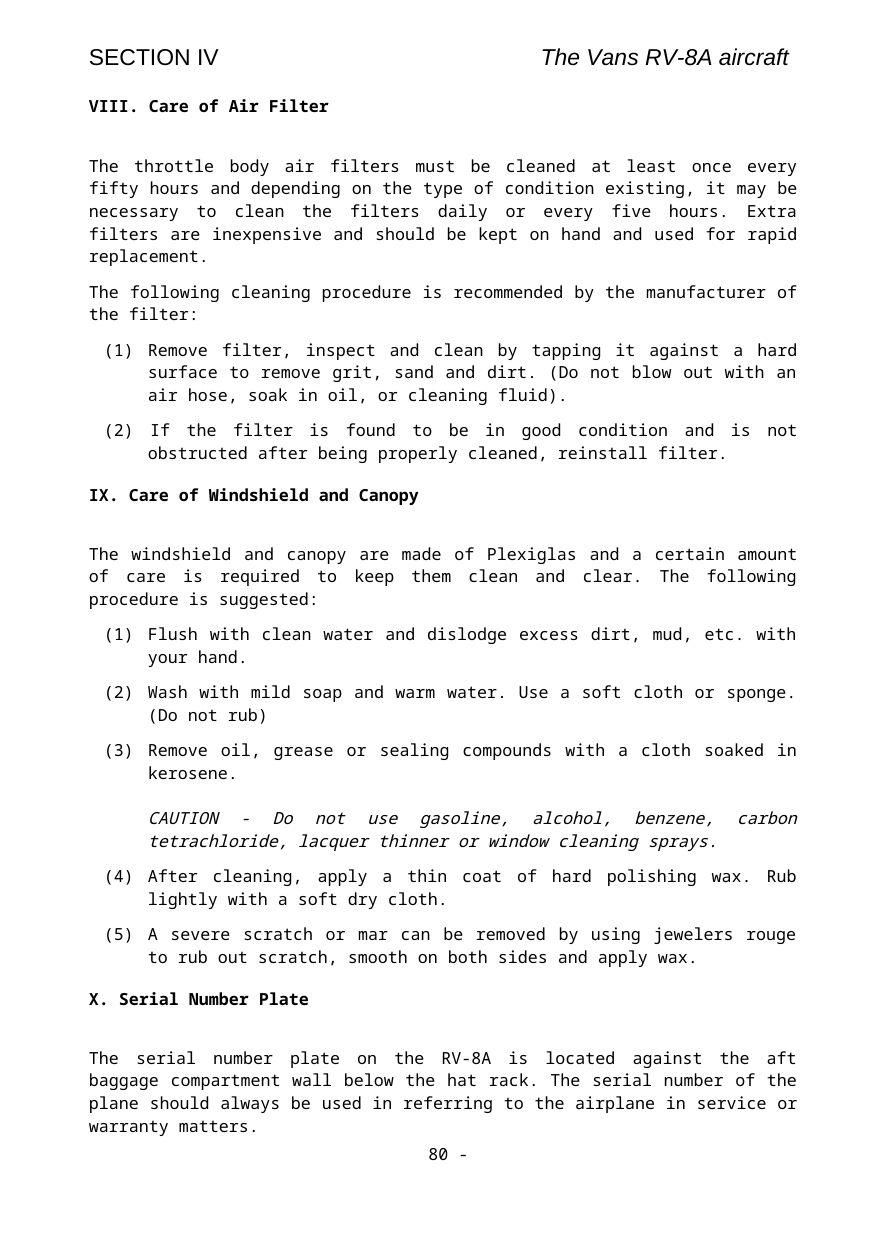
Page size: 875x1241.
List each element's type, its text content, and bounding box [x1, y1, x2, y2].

text (5) A severe scratch or mar can be removed by using jewelers rouge to rub out scratch, smooth on both sides and apply wax. [103, 923, 797, 968]
text (1) Flush with clean water and dislodge excess dirt, mud, etc. with your hand. [103, 623, 797, 668]
text (4) After cleaning, apply a thin coat of hard polishing wax. Rub lightly with a soft dry cloth. [103, 865, 797, 910]
subtitle VIII. Care of Air Filter [89, 89, 638, 119]
text (3) Remove oil, grease or sealing compounds with a cloth soaked in kerosene. CAUTION - Do not use gasoline, alcohol, benzene, carbon tetrachloride, lacquer thinner or window cleaning sprays. [103, 739, 797, 852]
text (2) Wash with mild soap and warm water. Use a soft cloth or sponge. (Do not rub) [103, 681, 797, 726]
text (1) Remove filter, inspect and clean by tapping it against a hard surface to remove grit, sand and dirt. (Do not blow out with an air hose, soak in oil, or cleaning fluid). [103, 338, 797, 406]
text (2) If the filter is found to be in good condition and is not obstructed after being properly cleaned, reinstall filter. [103, 419, 797, 464]
text The windshield and canopy are made of Plexiglas and a certain amount of care is required to keep them clean and clear. The following procedure is suggested: [89, 542, 797, 611]
text The throttle body air filters must be cleaned at least once every fifty hours and depending on the type of condition existing, it may be necessary to clean the filters daily or every five hours. Extra filters are inexpensive and should be kept on hand and used for rapid replacement. [89, 154, 797, 268]
subtitle X. Serial Number Plate [89, 981, 638, 1011]
text The serial number plate on the RV-8A is located against the aft baggage compartment wall below the hat rack. The serial number of the plane should always be used in referring to the airplane in service or warranty matters. [89, 1046, 797, 1137]
text The following cleaning procedure is recommended by the manufacturer of the filter: [89, 280, 797, 326]
subtitle IX. Care of Windshield and Canopy [89, 477, 638, 507]
